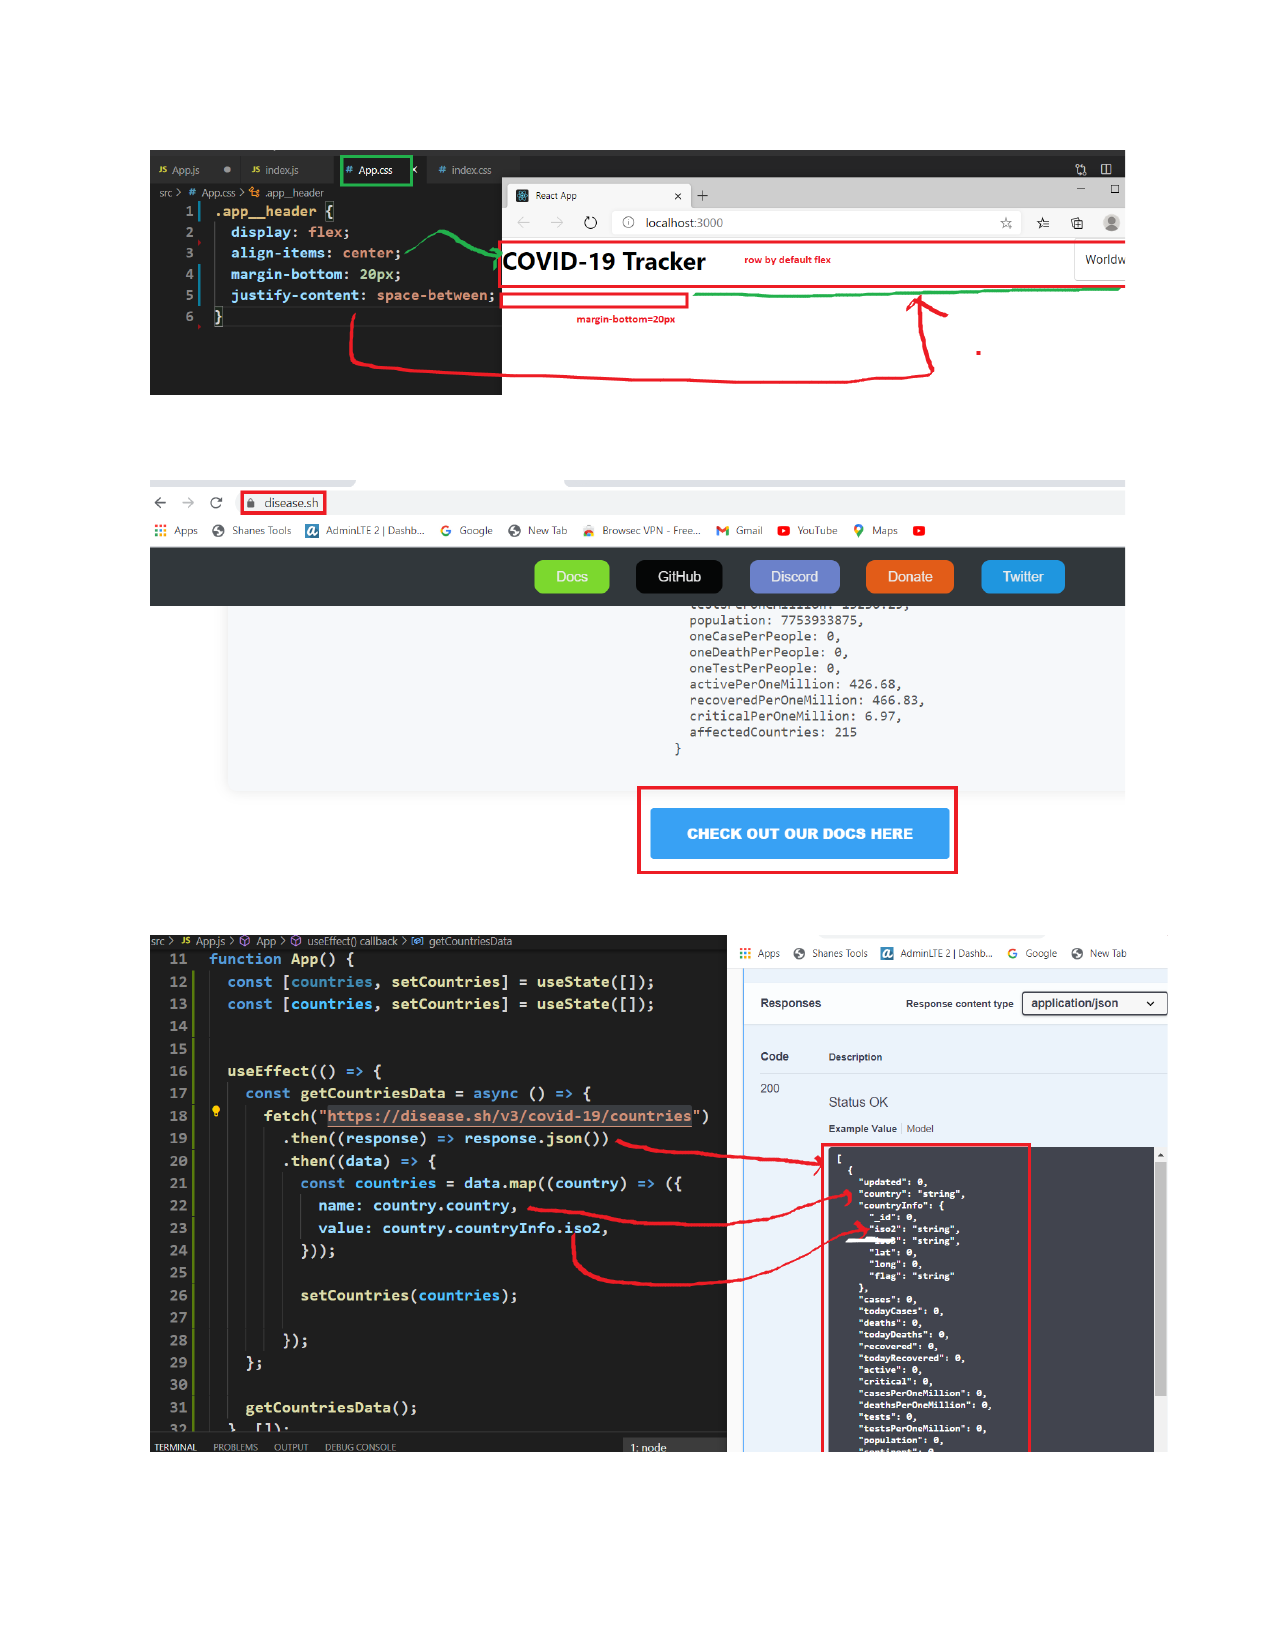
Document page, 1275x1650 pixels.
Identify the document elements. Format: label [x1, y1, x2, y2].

picture [150, 480, 1125, 917]
picture [150, 150, 1125, 395]
picture [150, 935, 1168, 1452]
